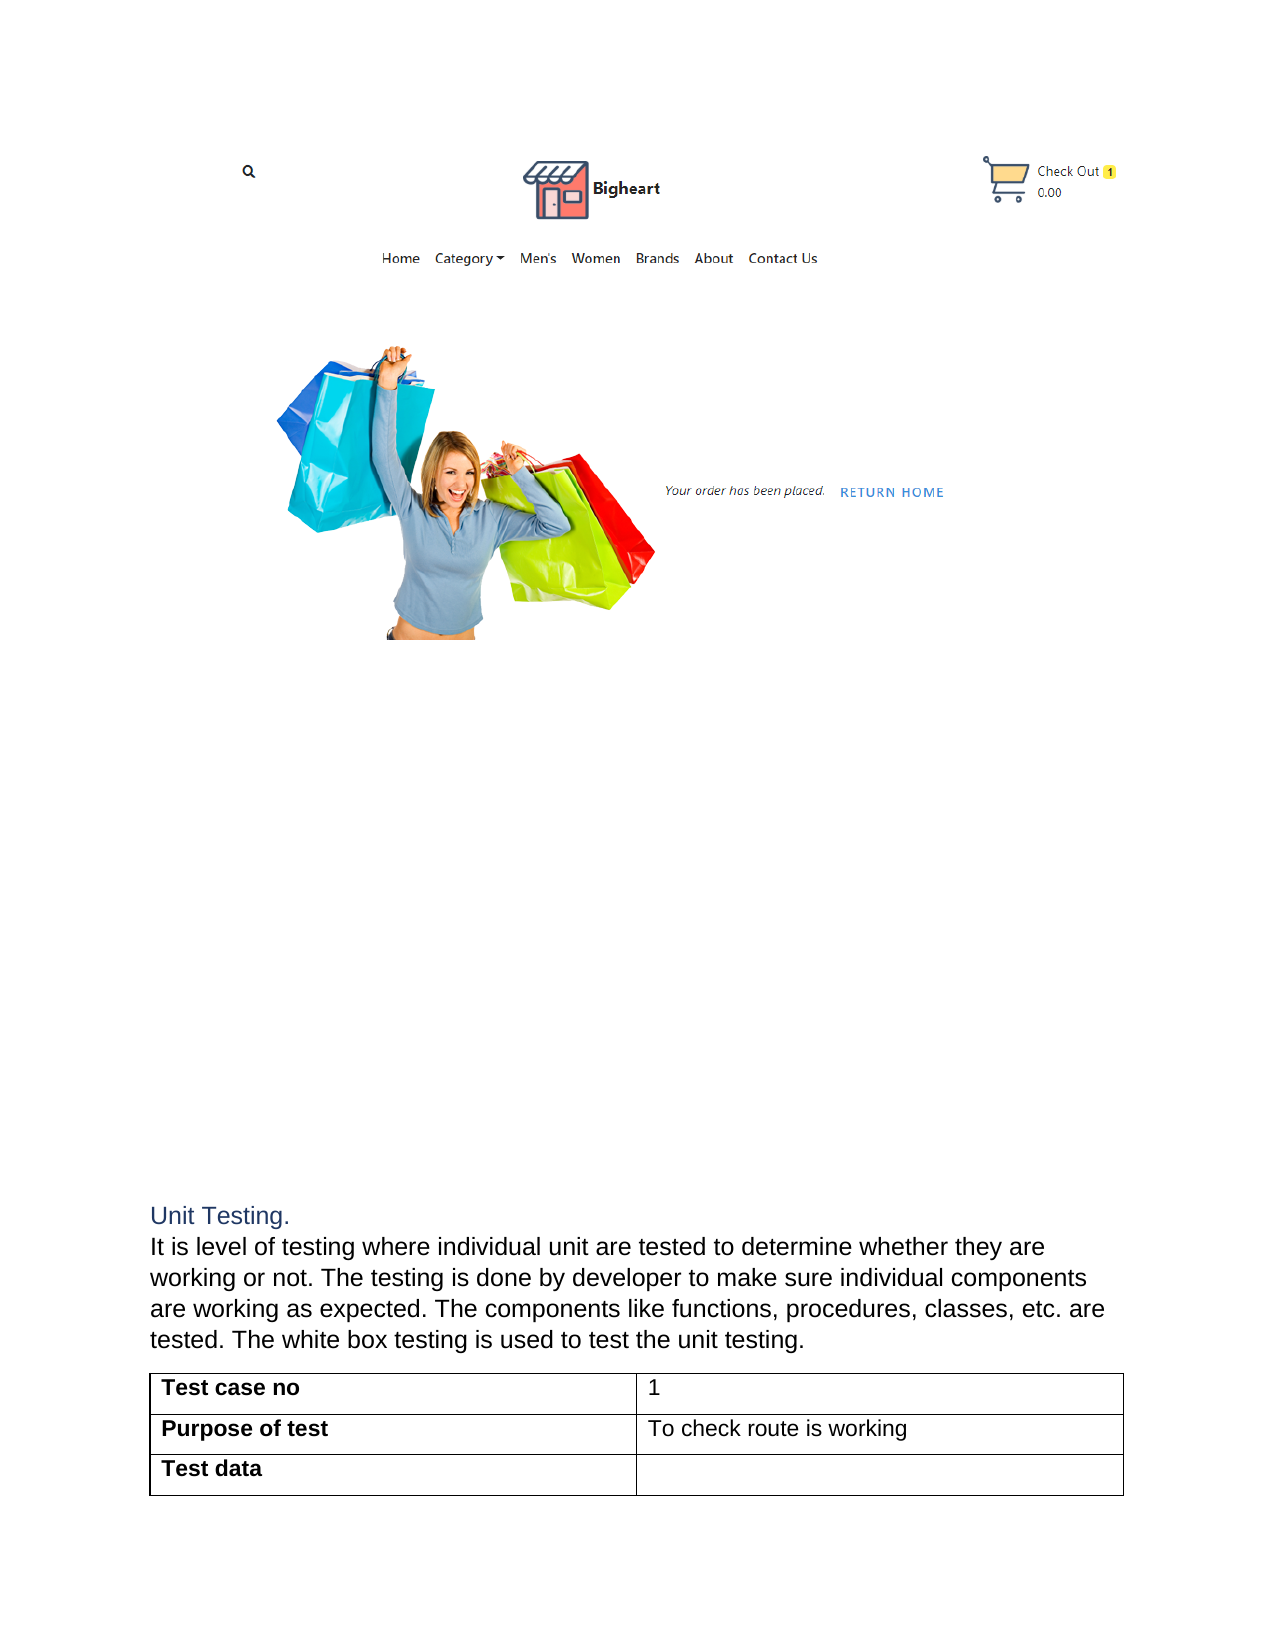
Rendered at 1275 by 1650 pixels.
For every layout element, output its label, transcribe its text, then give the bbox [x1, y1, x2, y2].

subtitle Unit Testing. [150, 1201, 1125, 1230]
table_header 1 [637, 1374, 1123, 1413]
table_cell Purpose of test [151, 1415, 636, 1454]
text It is level of testing where individual unit are tested to determine whether they are working or not. The testing is done by developer to make sure individual components are working as expected. The components like functions, procedures, classes, etc. are tested. The white box testing is used to test the unit testing. [150, 1232, 1125, 1354]
table_cell [637, 1455, 1123, 1494]
table_header Test case no [151, 1374, 636, 1413]
picture [150, 150, 1125, 658]
table_cell To check route is working [637, 1415, 1123, 1454]
table_cell Test data [151, 1455, 636, 1494]
